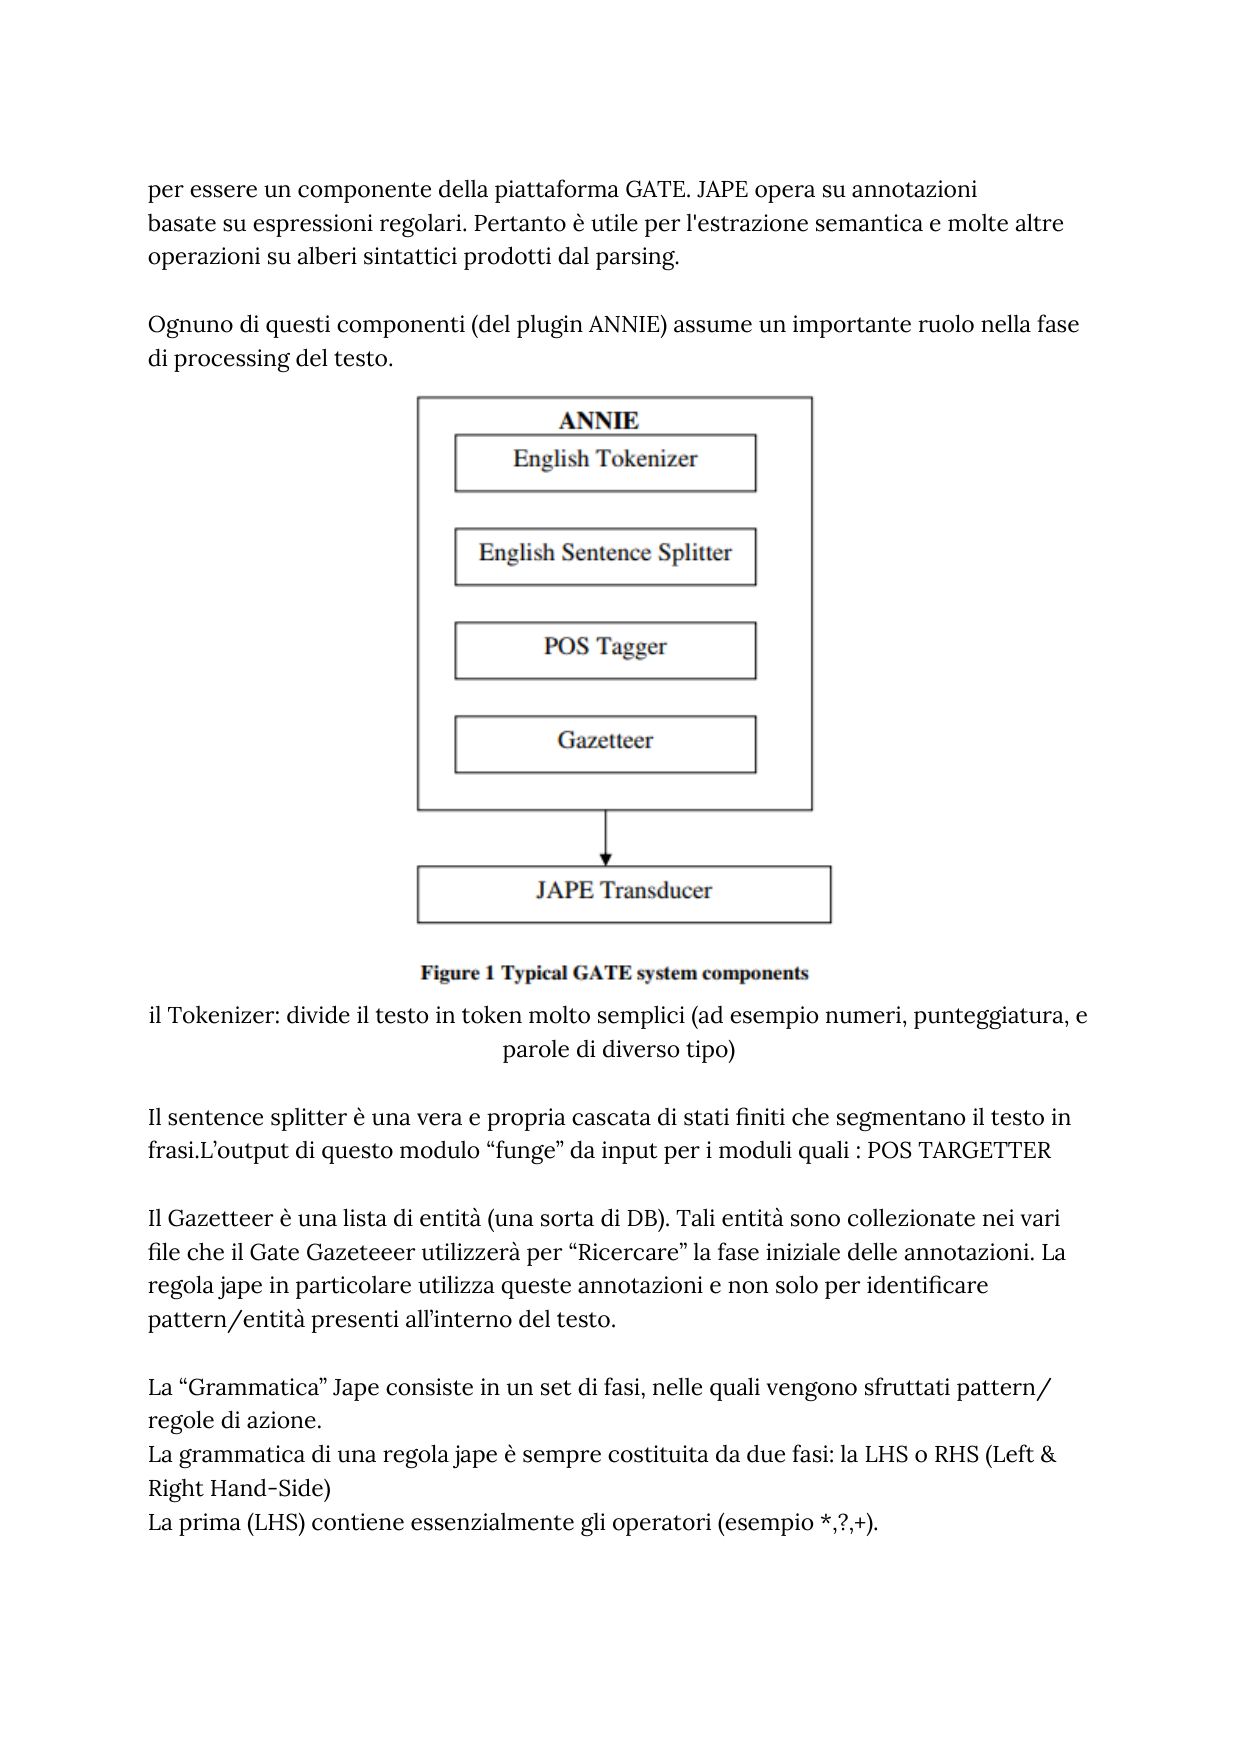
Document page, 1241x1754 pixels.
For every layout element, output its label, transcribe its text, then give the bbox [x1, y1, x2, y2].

text La grammatica di una regola jape è sempre costituita da due fasi: la LHS o RHS (Left & Right Hand-Side) [148, 1439, 1090, 1503]
text il Tokenizer: divide il testo in token molto semplici (ad esempio numeri, punteggiatura, e parole di diverso tipo) [148, 1001, 1090, 1064]
text Ognuno di questi componenti (del plugin ANNIE) assume un importante ruolo nella fase di processing del testo. [148, 309, 1090, 372]
text operazioni su alberi sintattici prodotti dal parsing. [148, 242, 1090, 271]
text basate su espressioni regolari. Pertanto è utile per l'estrazione semantica e molte altre [148, 208, 1090, 237]
text La prima (LHS) contiene essenzialmente gli operatori (esempio *,?,+). [148, 1507, 1090, 1536]
text La “Grammatica” Jape consiste in un set di fasi, nelle quali vengono sfruttati pattern/ regole di azione. [148, 1372, 1090, 1435]
text Il sentence splitter è una vera e propria cascata di stati finiti che segmentano il testo in frasi.L’output di questo modulo “funge” da input per i moduli quali : POS TARGETTER [148, 1102, 1090, 1165]
text Il Gazetteer è una lista di entità (una sorta di DB). Tali entità sono collezionate nei vari file che il Gate Gazeteeer utilizzerà per “Ricercare” la fase iniziale delle annotazioni. La regola jape in particolare utilizza queste annotazioni e non solo per identificare pattern/entità presenti all’interno del testo. [148, 1203, 1090, 1334]
picture [400, 376, 838, 997]
text per essere un componente della piattaforma GATE. JAPE opera su annotazioni [148, 174, 1090, 203]
